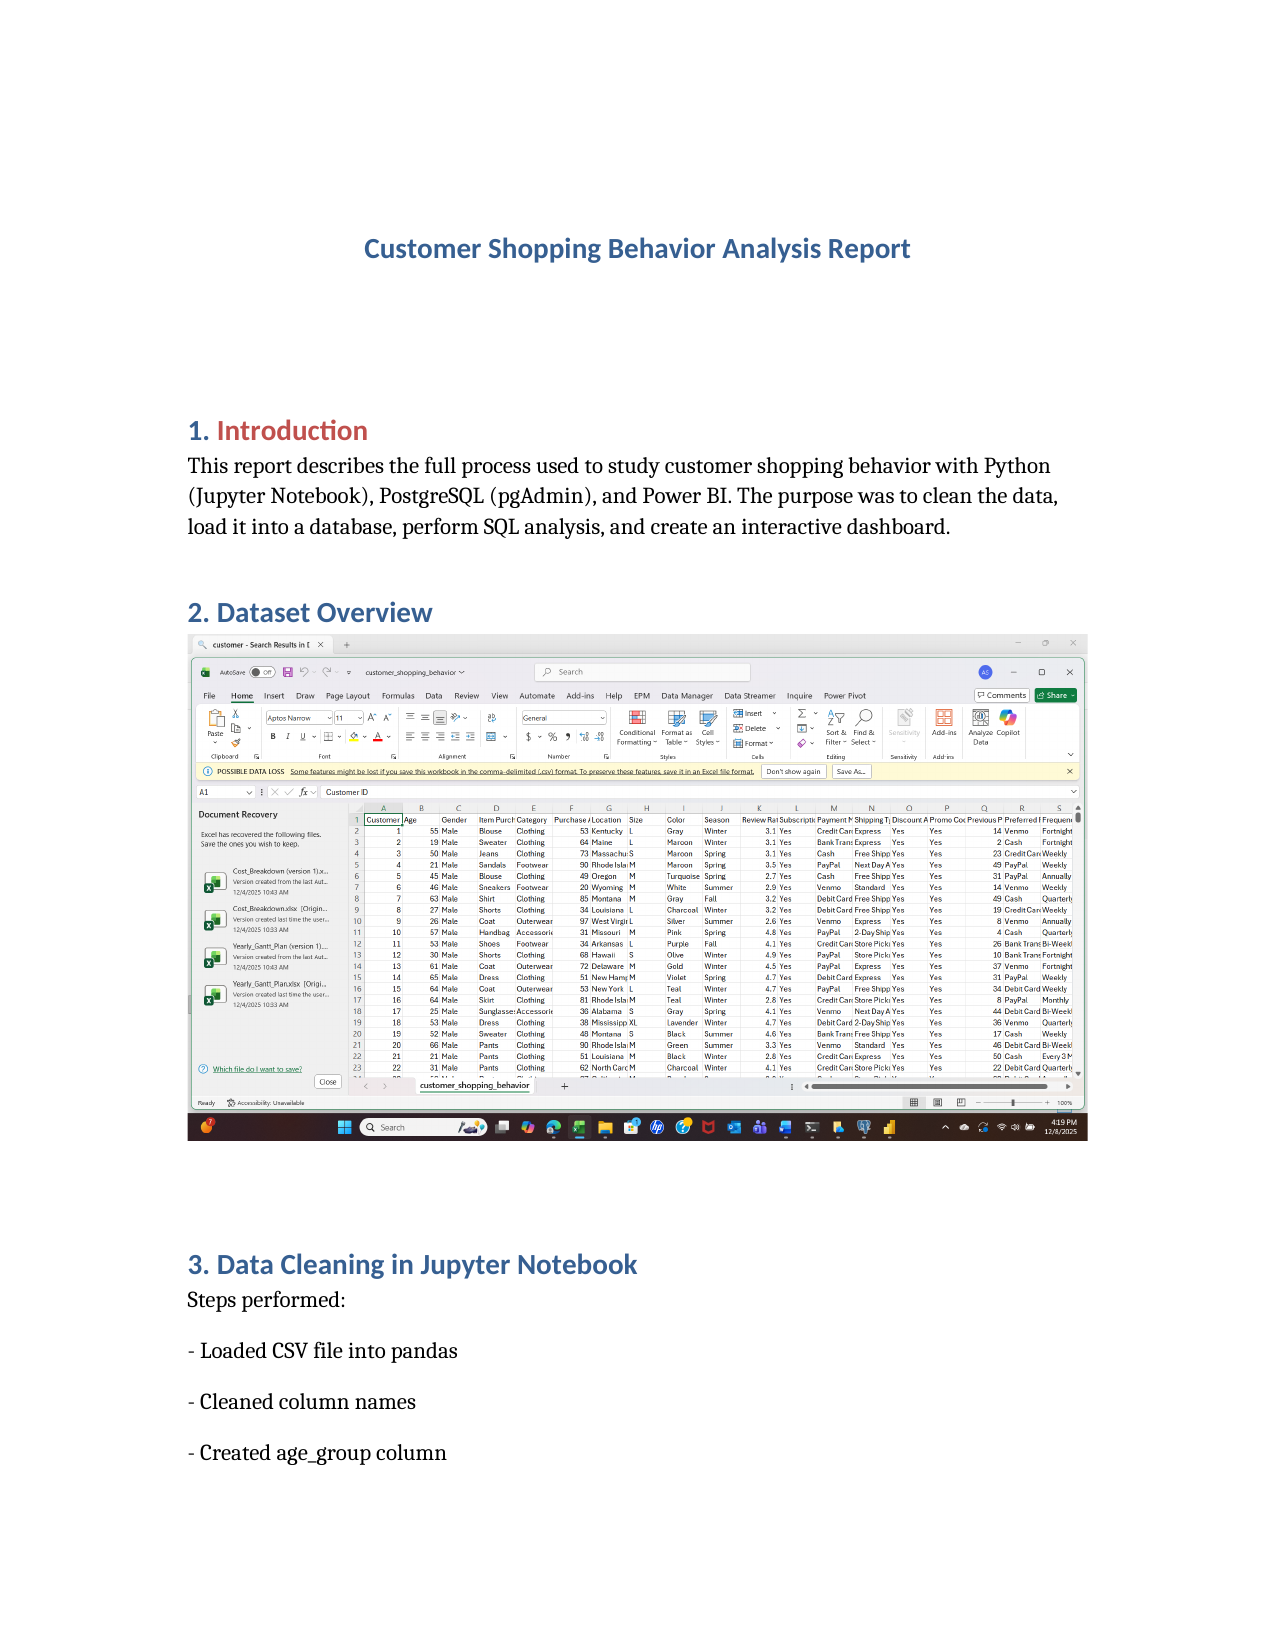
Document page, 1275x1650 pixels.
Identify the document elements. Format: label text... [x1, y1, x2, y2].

text - Cleaned column names [187, 1389, 1087, 1415]
text - Loaded CSV file into pandas [187, 1338, 1087, 1364]
subtitle Customer Shopping Behavior Analysis Report [187, 230, 1087, 266]
picture [187, 634, 1088, 1141]
subtitle 3. Data Cleaning in Jupyter Notebook [187, 1246, 1087, 1281]
subtitle 1. Introduction [187, 412, 1087, 448]
text - Created age_group column [187, 1440, 1087, 1466]
text This report describes the full process used to study customer shopping behavior with Python (Jupyter Notebook), PostgreSQL (pgAdmin), and Power BI. The purpose was to clean the data, load it into a database, perform SQL analysis, and create an interactive dashboard. [187, 453, 1087, 540]
text Steps performed: [187, 1287, 1087, 1313]
subtitle 2. Dataset Overview [187, 594, 1087, 629]
